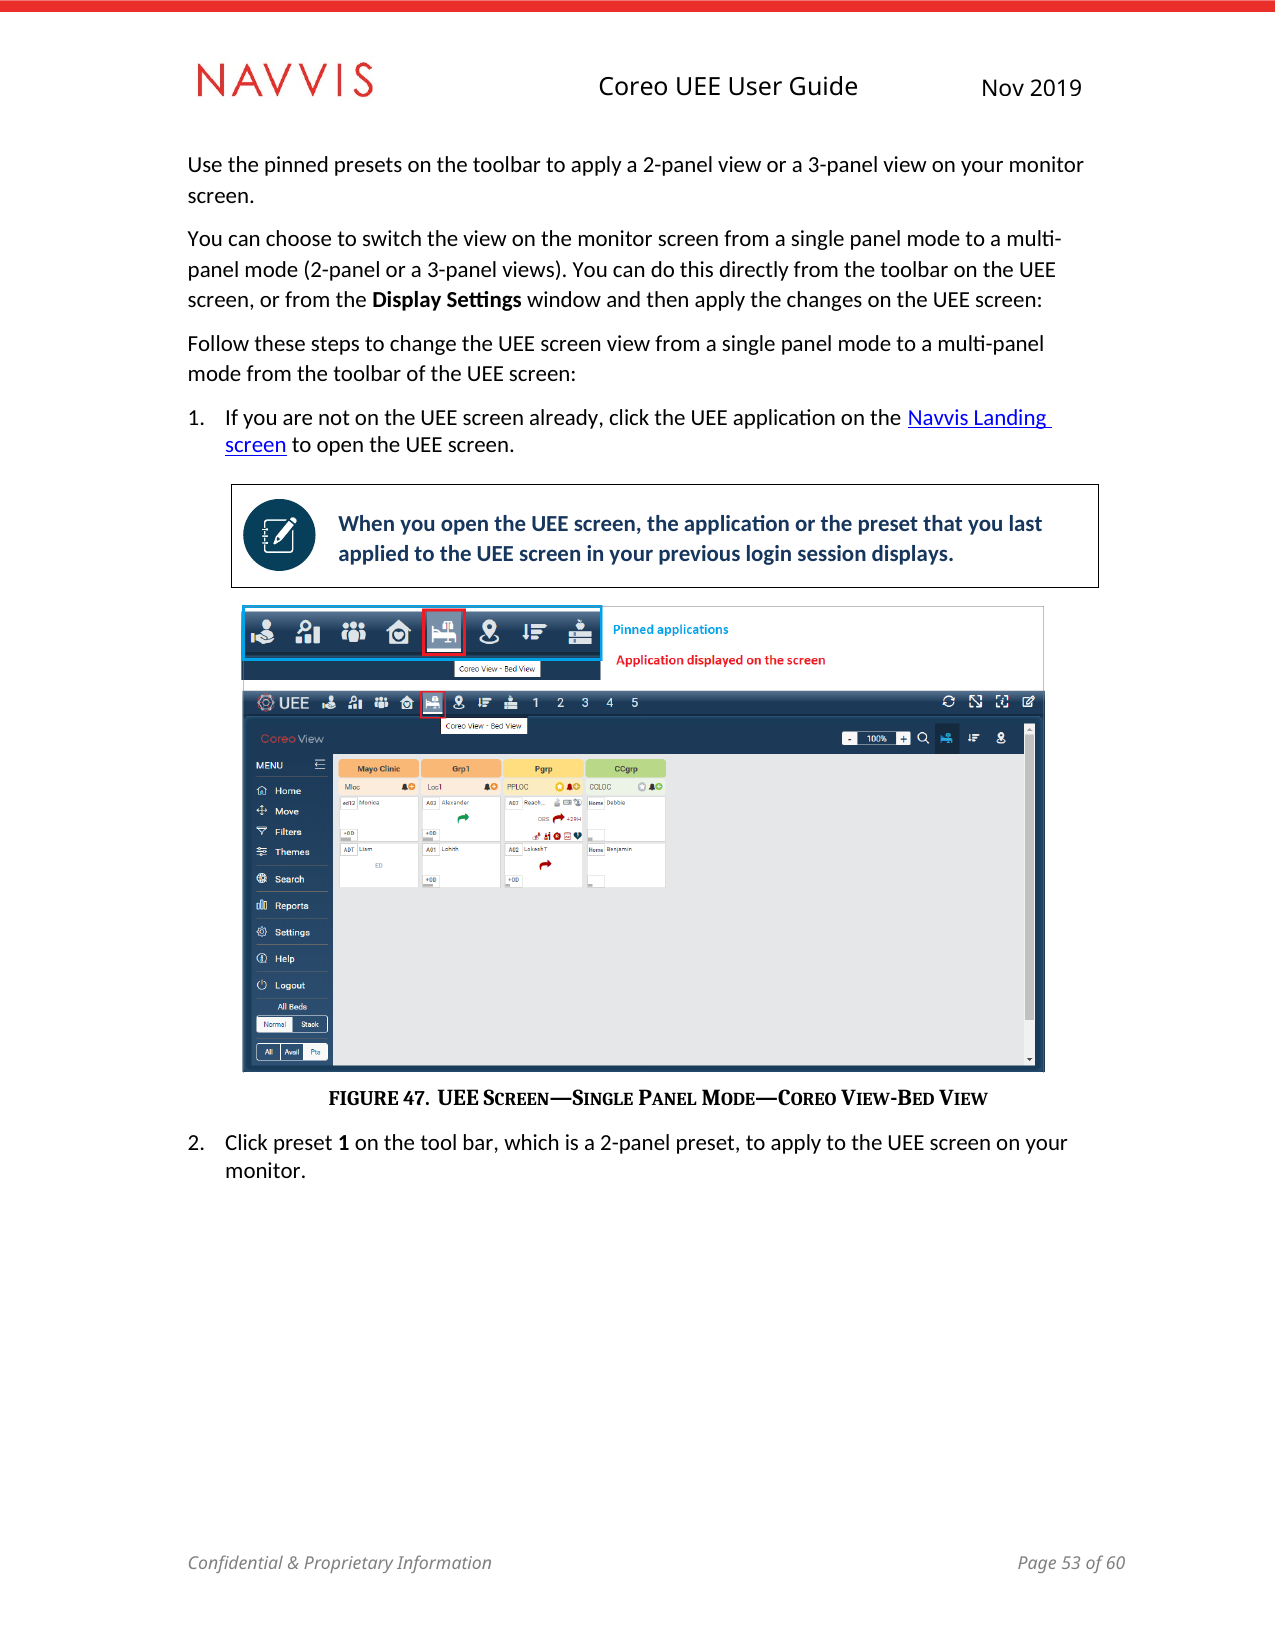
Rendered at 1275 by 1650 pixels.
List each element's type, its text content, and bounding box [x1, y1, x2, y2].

table_header [232, 485, 327, 587]
text Follow these steps to change the UEE screen view from a single panel mode to a multi-panel mode from the toolbar of the UEE screen: [187, 329, 1087, 387]
picture [241, 604, 1045, 1073]
list Click preset 1 on the tool bar, which is a 2-panel preset, to apply to the UEE screen on your monitor. [187, 1128, 1087, 1184]
table_header When you open the UEE screen, the application or the preset that you last applied to the UEE screen in your previous login session displays. [327, 485, 1098, 587]
text Use the pinned presets on the toolbar to apply a 2-panel view or a 3-panel view on your monitor screen. [187, 150, 1087, 209]
picture [246, 609, 599, 657]
text UEE Screen—Single Panel Mode—Coreo View-Bed View [229, 1085, 1087, 1111]
picture [187, 55, 383, 104]
text You can choose to switch the view on the monitor screen from a single panel mode to a multi-panel mode (2-panel or a 3-panel views). You can do this directly from the toolbar on the UEE screen, or from the Display Settings window and then apply the changes on the UEE screen: [187, 224, 1087, 313]
list If you are not on the UEE screen already, click the UEE application on the Navvis Landing screen to open the UEE screen. [187, 403, 1087, 459]
